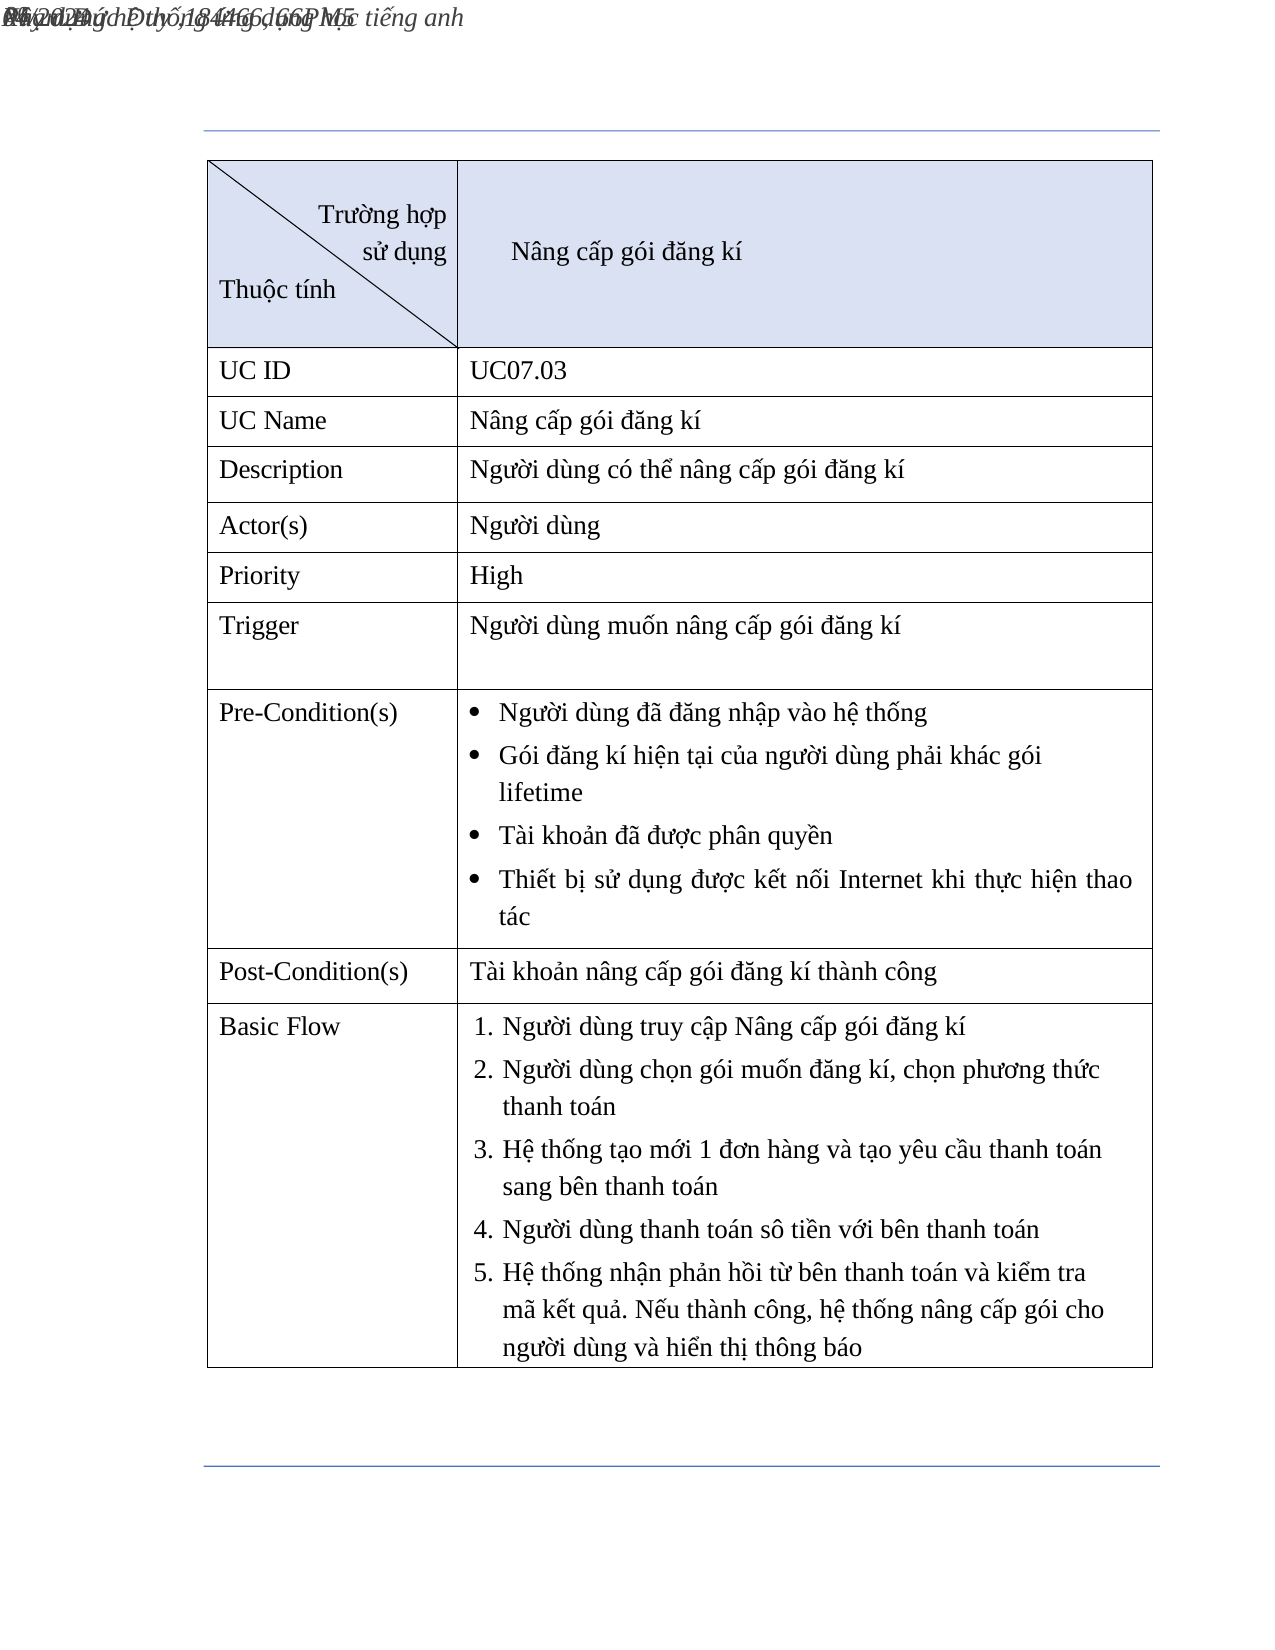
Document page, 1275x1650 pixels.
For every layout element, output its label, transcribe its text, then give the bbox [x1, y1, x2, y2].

table_cell Pre-Condition(s) [208, 690, 457, 948]
table_header Trường hợp sử dụng Thuộc tính [208, 161, 457, 347]
table_cell Actor(s) [208, 503, 457, 552]
table_cell Priority [208, 553, 457, 602]
table_cell Nâng cấp gói đăng kí [458, 397, 1152, 446]
table_cell UC ID [208, 348, 457, 396]
table_cell UC Name [208, 397, 457, 446]
table_cell Người dùng truy cập Nâng cấp gói đăng kí Người dùng chọn gói muốn đăng kí, chọn phương thức thanh toán Hệ thống tạo mới 1 đơn hàng và tạo yêu cầu thanh toán sang bên thanh toán Người dùng thanh toán sô tiền với bên thanh toán Hệ thống nhận phản hồi từ bên thanh toán và kiểm tra mã kết quả. Nếu thành công, hệ thống nâng cấp gói cho người dùng và hiển thị thông báo [458, 1004, 1152, 1367]
table_cell Người dùng muốn nâng cấp gói đăng kí [458, 603, 1152, 689]
table_cell Người dùng đã đăng nhập vào hệ thống Gói đăng kí hiện tại của người dùng phải khác gói lifetime Tài khoản đã được phân quyền Thiết bị sử dụng được kết nối Internet khi thực hiện thao tác [458, 690, 1152, 948]
table_cell High [458, 553, 1152, 602]
table_cell Tài khoản nâng cấp gói đăng kí thành công [458, 949, 1152, 1003]
table_cell Người dùng có thể nâng cấp gói đăng kí [458, 447, 1152, 502]
table_header Nâng cấp gói đăng kí [458, 161, 1152, 347]
table_cell UC07.03 [458, 348, 1152, 396]
table_cell Post-Condition(s) [208, 949, 457, 1003]
table_cell Trigger [208, 603, 457, 689]
table_cell Người dùng [458, 503, 1152, 552]
table_cell Basic Flow [208, 1004, 457, 1367]
table_cell Description [208, 447, 457, 502]
